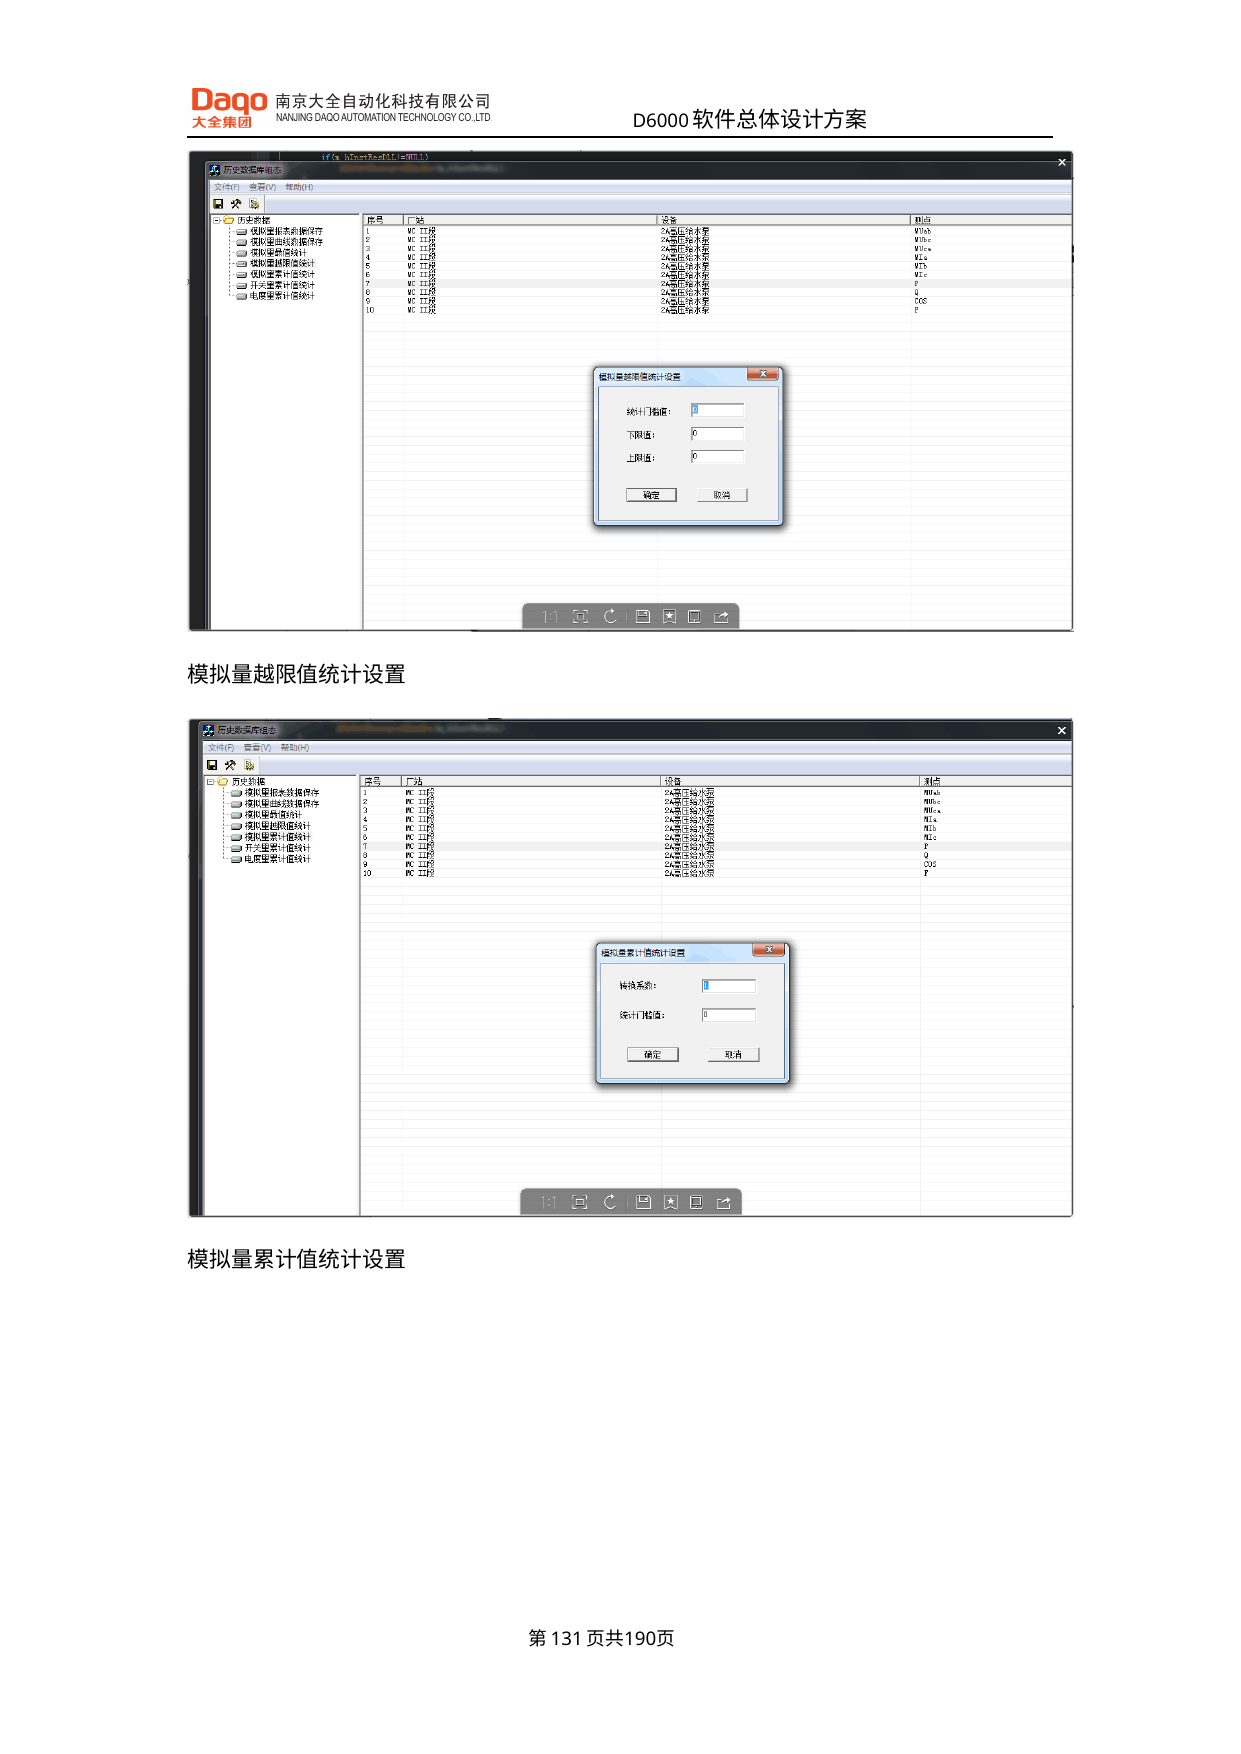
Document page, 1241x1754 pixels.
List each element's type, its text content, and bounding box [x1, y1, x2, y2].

text 模拟量累计值统计设置 [187, 1242, 1053, 1274]
picture [187, 718, 1074, 1218]
picture [187, 150, 1074, 632]
text 模拟量越限值统计设置 [187, 657, 1053, 688]
picture [187, 88, 492, 128]
